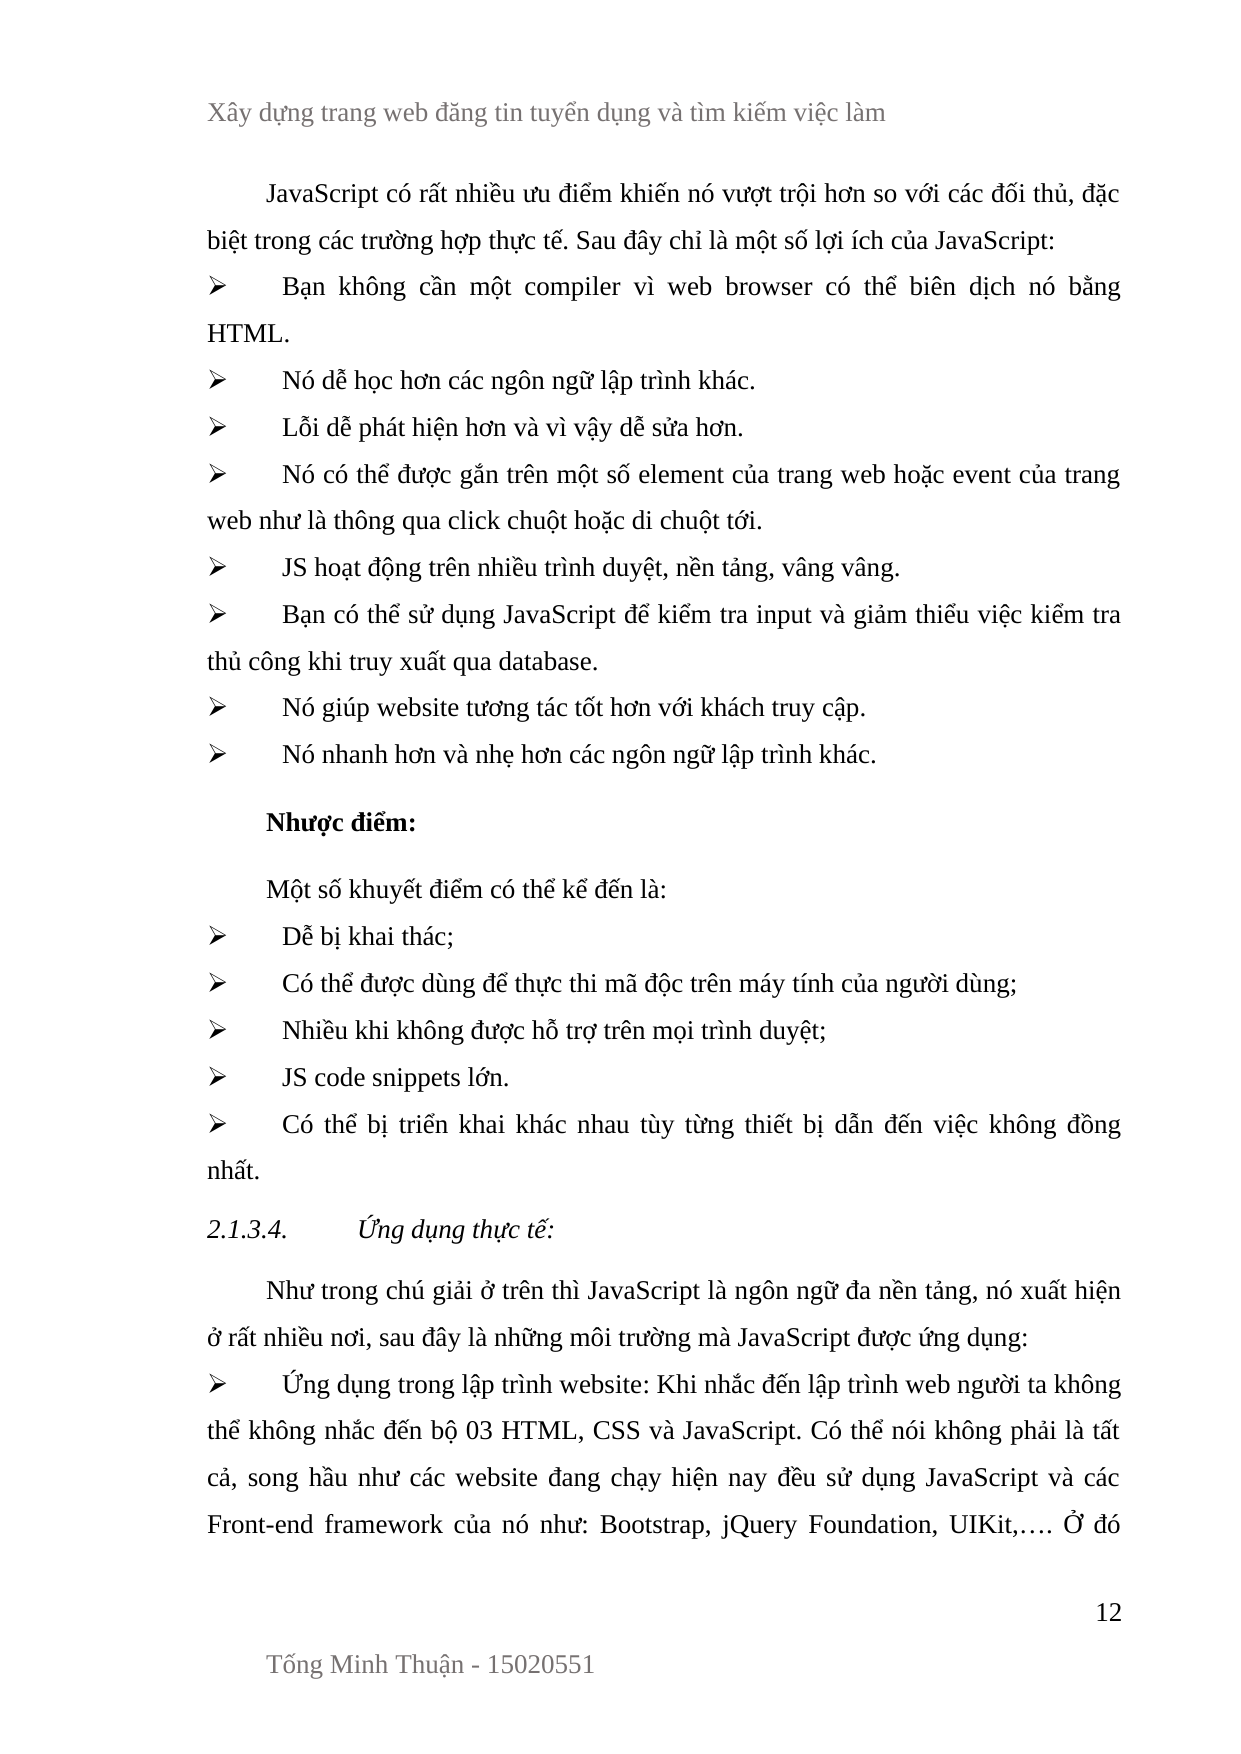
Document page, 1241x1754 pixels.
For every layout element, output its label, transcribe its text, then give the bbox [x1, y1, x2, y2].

list Bạn có thể sử dụng JavaScript để kiểm tra input và giảm thiểu việc kiểm tra thủ công khi truy xuất qua database. [207, 598, 1122, 676]
list Có thể bị triển khai khác nhau tùy từng thiết bị dẫn đến việc không đồng nhất. [207, 1108, 1122, 1186]
list JS code snippets lớn. [207, 1061, 1122, 1092]
text Như trong chú giải ở trên thì JavaScript là ngôn ngữ đa nền tảng, nó xuất hiện ở rất nhiều nơi, sau đây là những môi trường mà JavaScript được ứng dụng: [207, 1274, 1122, 1352]
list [207, 1368, 1122, 1539]
list Nhiều khi không được hỗ trợ trên mọi trình duyệt; [207, 1014, 1122, 1045]
list Nó nhanh hơn và nhẹ hơn các ngôn ngữ lập trình khác. [207, 738, 1122, 769]
text Một số khuyết điểm có thể kể đến là: [207, 873, 1122, 905]
list Nó giúp website tương tác tốt hơn với khách truy cập. [207, 691, 1122, 723]
list Nó có thể được gắn trên một số element của trang web hoặc event của trang web như là thông qua click chuột hoặc di chuột tới. [207, 458, 1122, 536]
list Lỗi dễ phát hiện hơn và vì vậy dễ sửa hơn. [207, 411, 1122, 442]
list Bạn không cần một compiler vì web browser có thể biên dịch nó bằng HTML. [207, 271, 1122, 348]
list JS hoạt động trên nhiều trình duyệt, nền tảng, vâng vâng. [207, 551, 1122, 582]
list Nó dễ học hơn các ngôn ngữ lập trình khác. [207, 364, 1122, 395]
text Ứng dụng thực tế: [207, 1214, 1122, 1245]
text JavaScript có rất nhiều ưu điểm khiến nó vượt trội hơn so với các đối thủ, đặc biệt trong các trường hợp thực tế. Sau đây chỉ là một số lợi ích của JavaScript: [207, 177, 1122, 255]
list Có thể được dùng để thực thi mã độc trên máy tính của người dùng; [207, 967, 1122, 998]
list Dễ bị khai thác; [207, 920, 1122, 951]
text Nhược điểm: [207, 806, 1122, 837]
